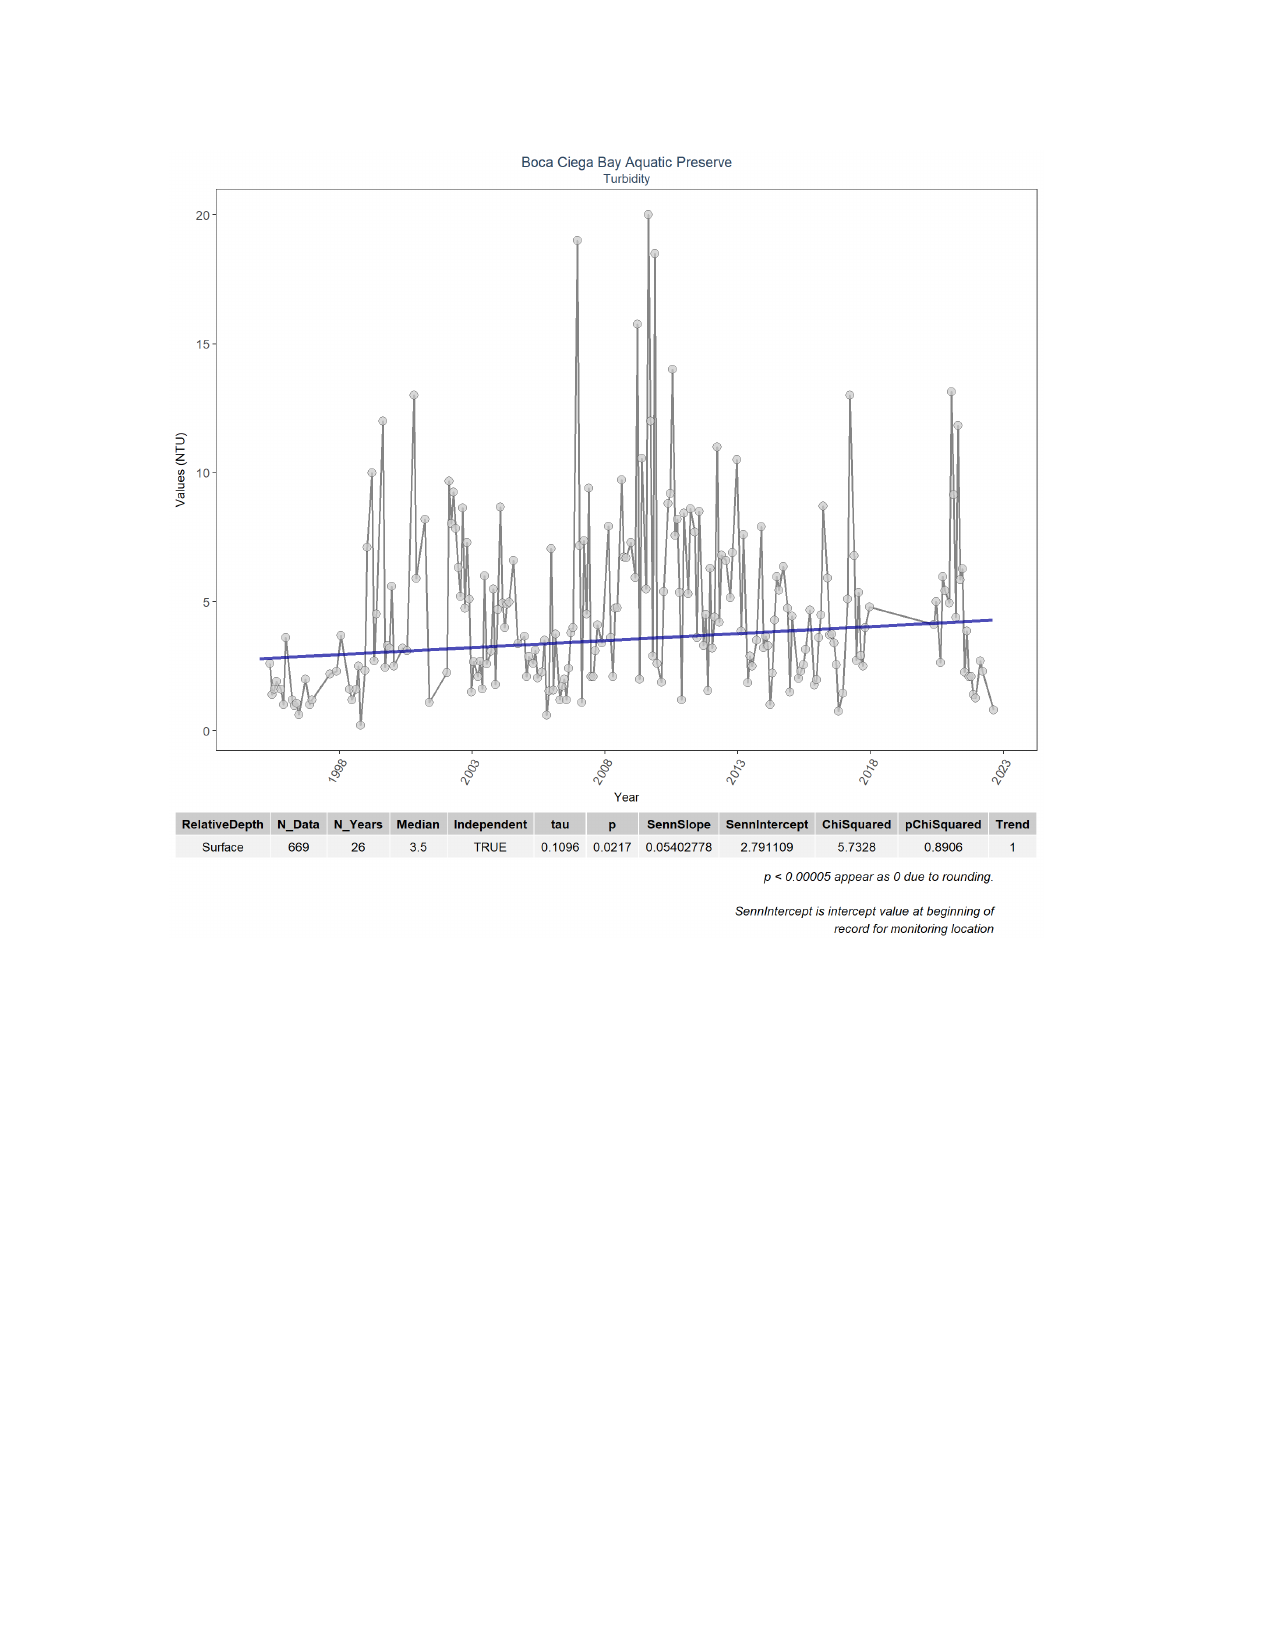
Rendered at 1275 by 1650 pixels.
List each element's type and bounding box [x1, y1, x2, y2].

picture [168, 150, 1044, 938]
